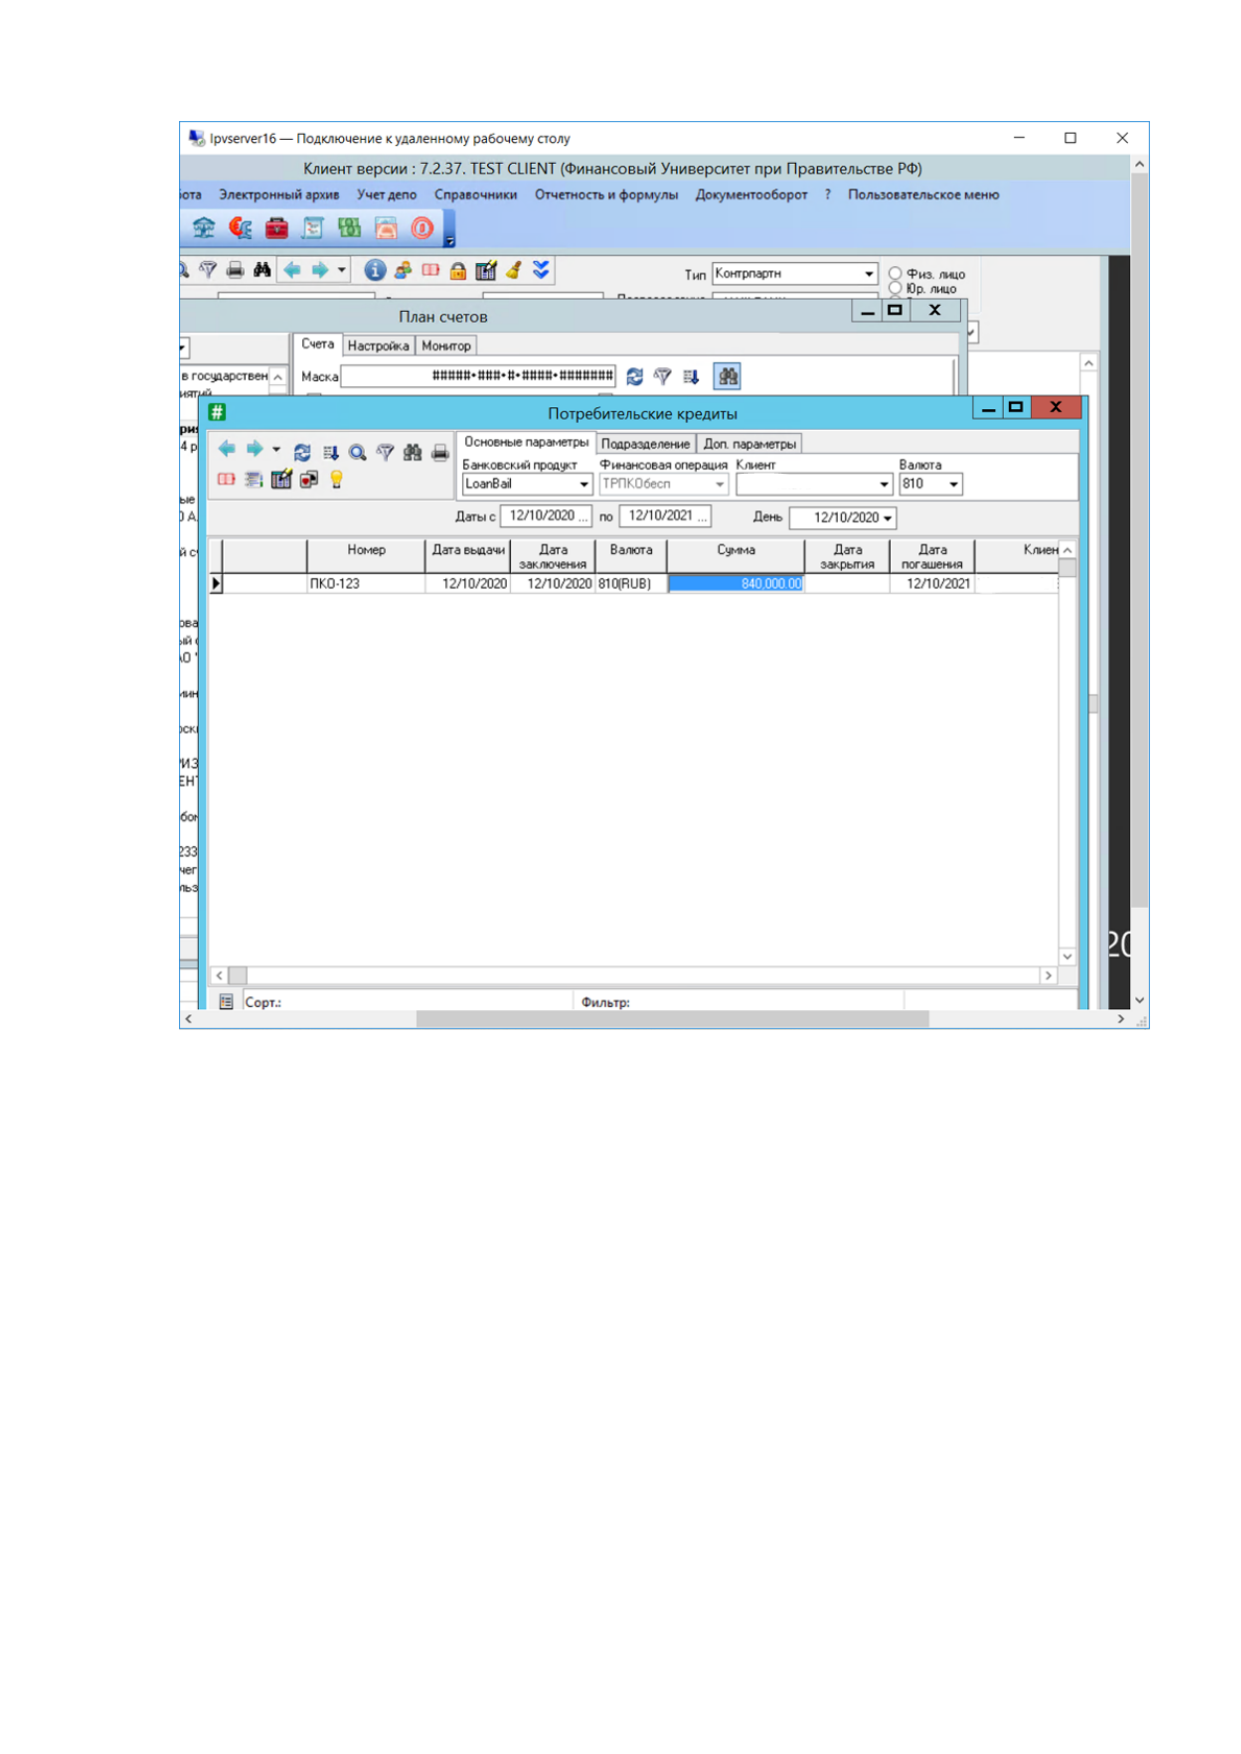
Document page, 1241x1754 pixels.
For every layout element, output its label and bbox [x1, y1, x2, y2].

picture [177, 118, 1152, 1032]
